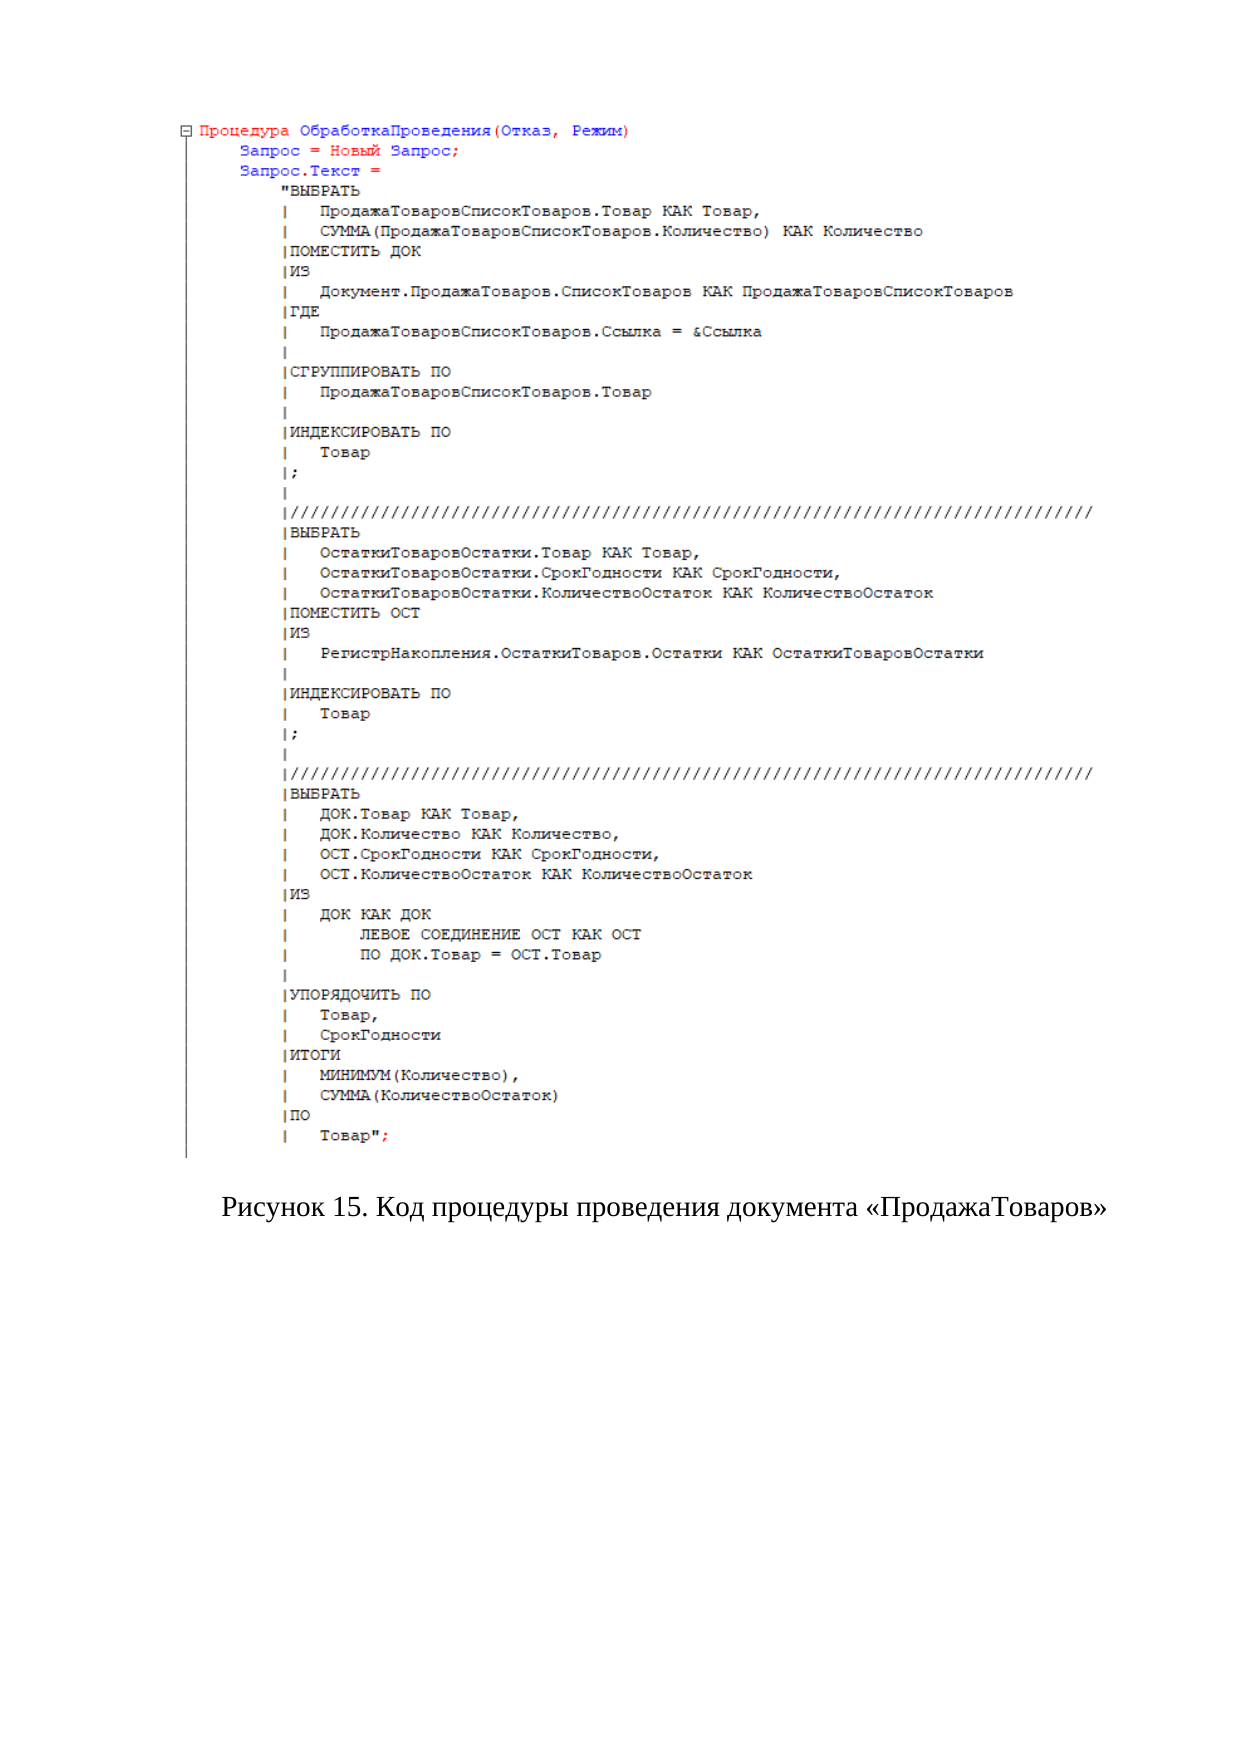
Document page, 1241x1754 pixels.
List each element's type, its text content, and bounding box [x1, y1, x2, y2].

picture [177, 118, 1152, 1158]
text Рисунок 15. Код процедуры проведения документа «ПродажаТоваров» [177, 1189, 1152, 1222]
